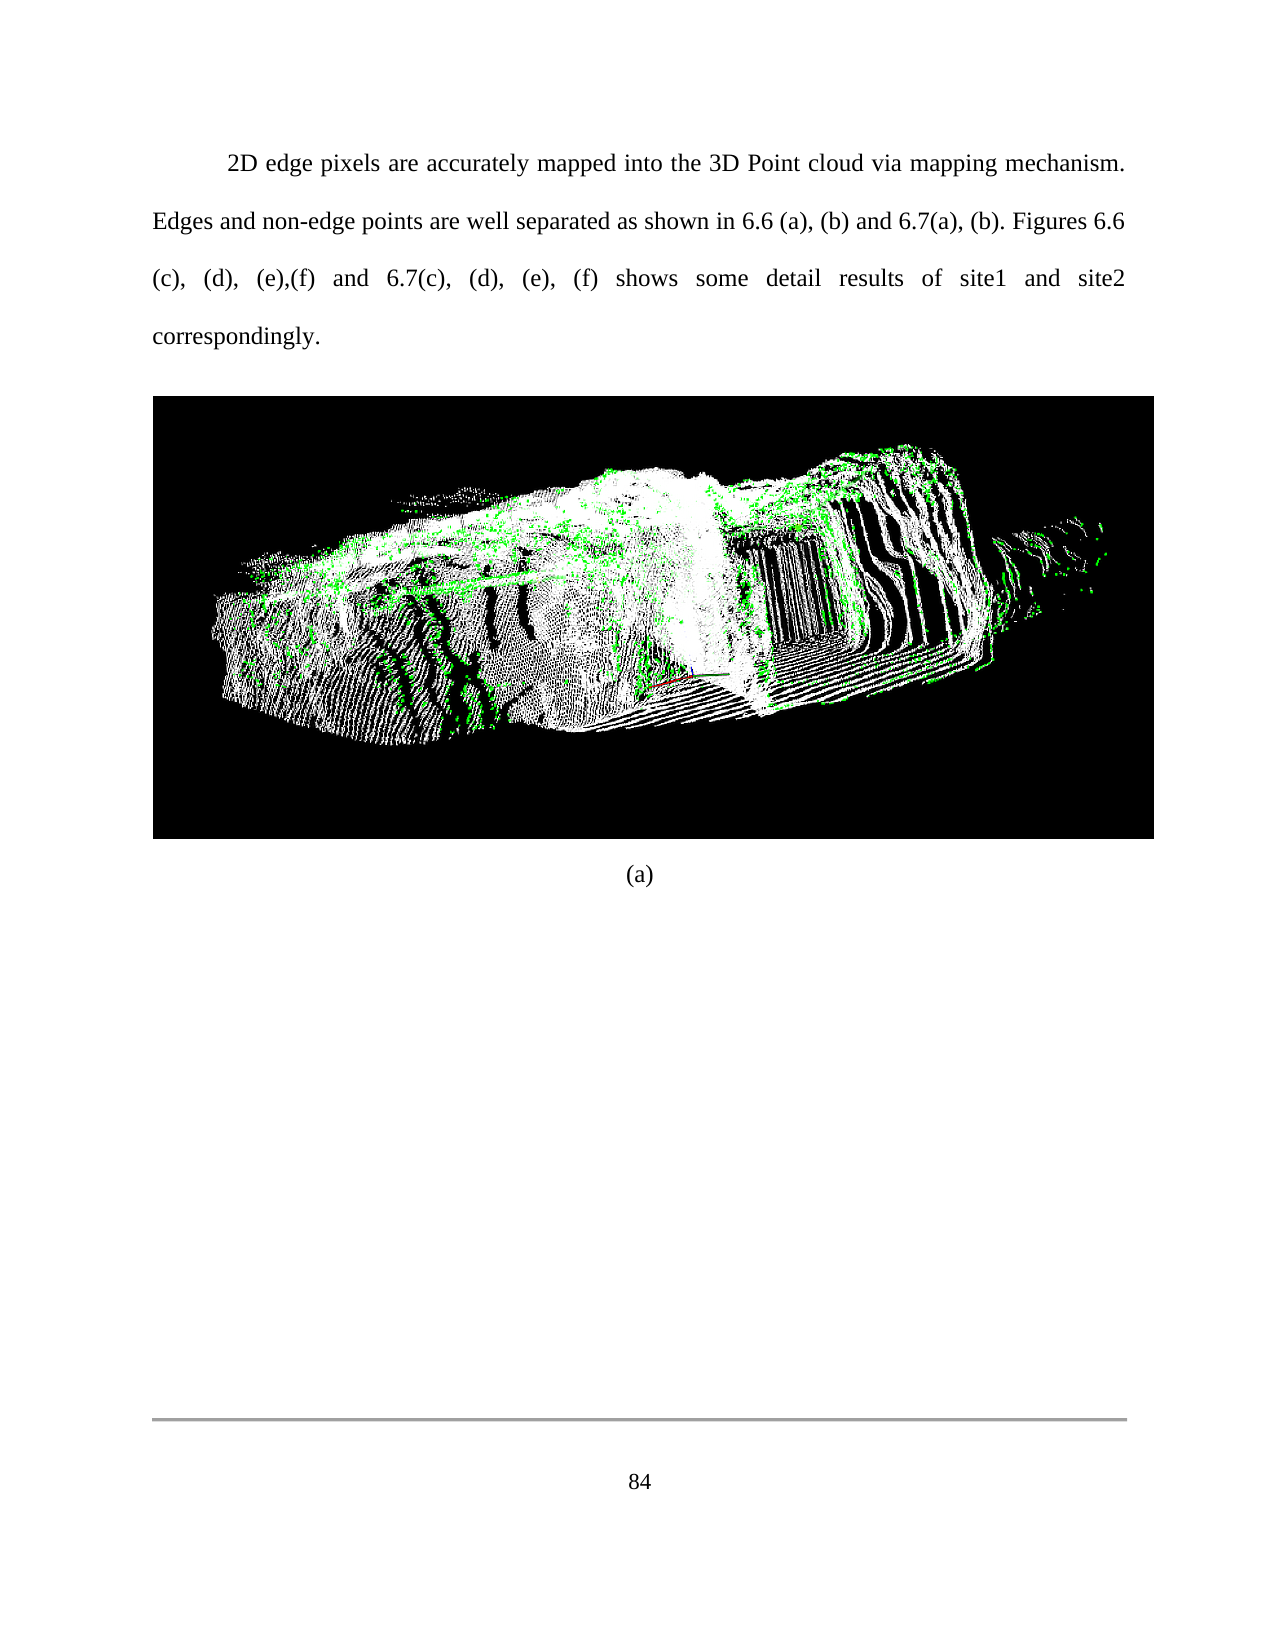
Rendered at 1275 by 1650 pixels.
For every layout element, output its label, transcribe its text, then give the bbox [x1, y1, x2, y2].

text (a) [152, 859, 1127, 887]
text 2D edge pixels are accurately mapped into the 3D Point cloud via mapping mechanism. Edges and non-edge points are well separated as shown in 6.6 (a), (b) and 6.7(a), (b). Figures 6.6 (c), (d), (e),(f) and 6.7(c), (d), (e), (f) shows some detail results of site1 and site2 correspondingly. [152, 148, 1127, 350]
picture [168, 411, 1140, 825]
